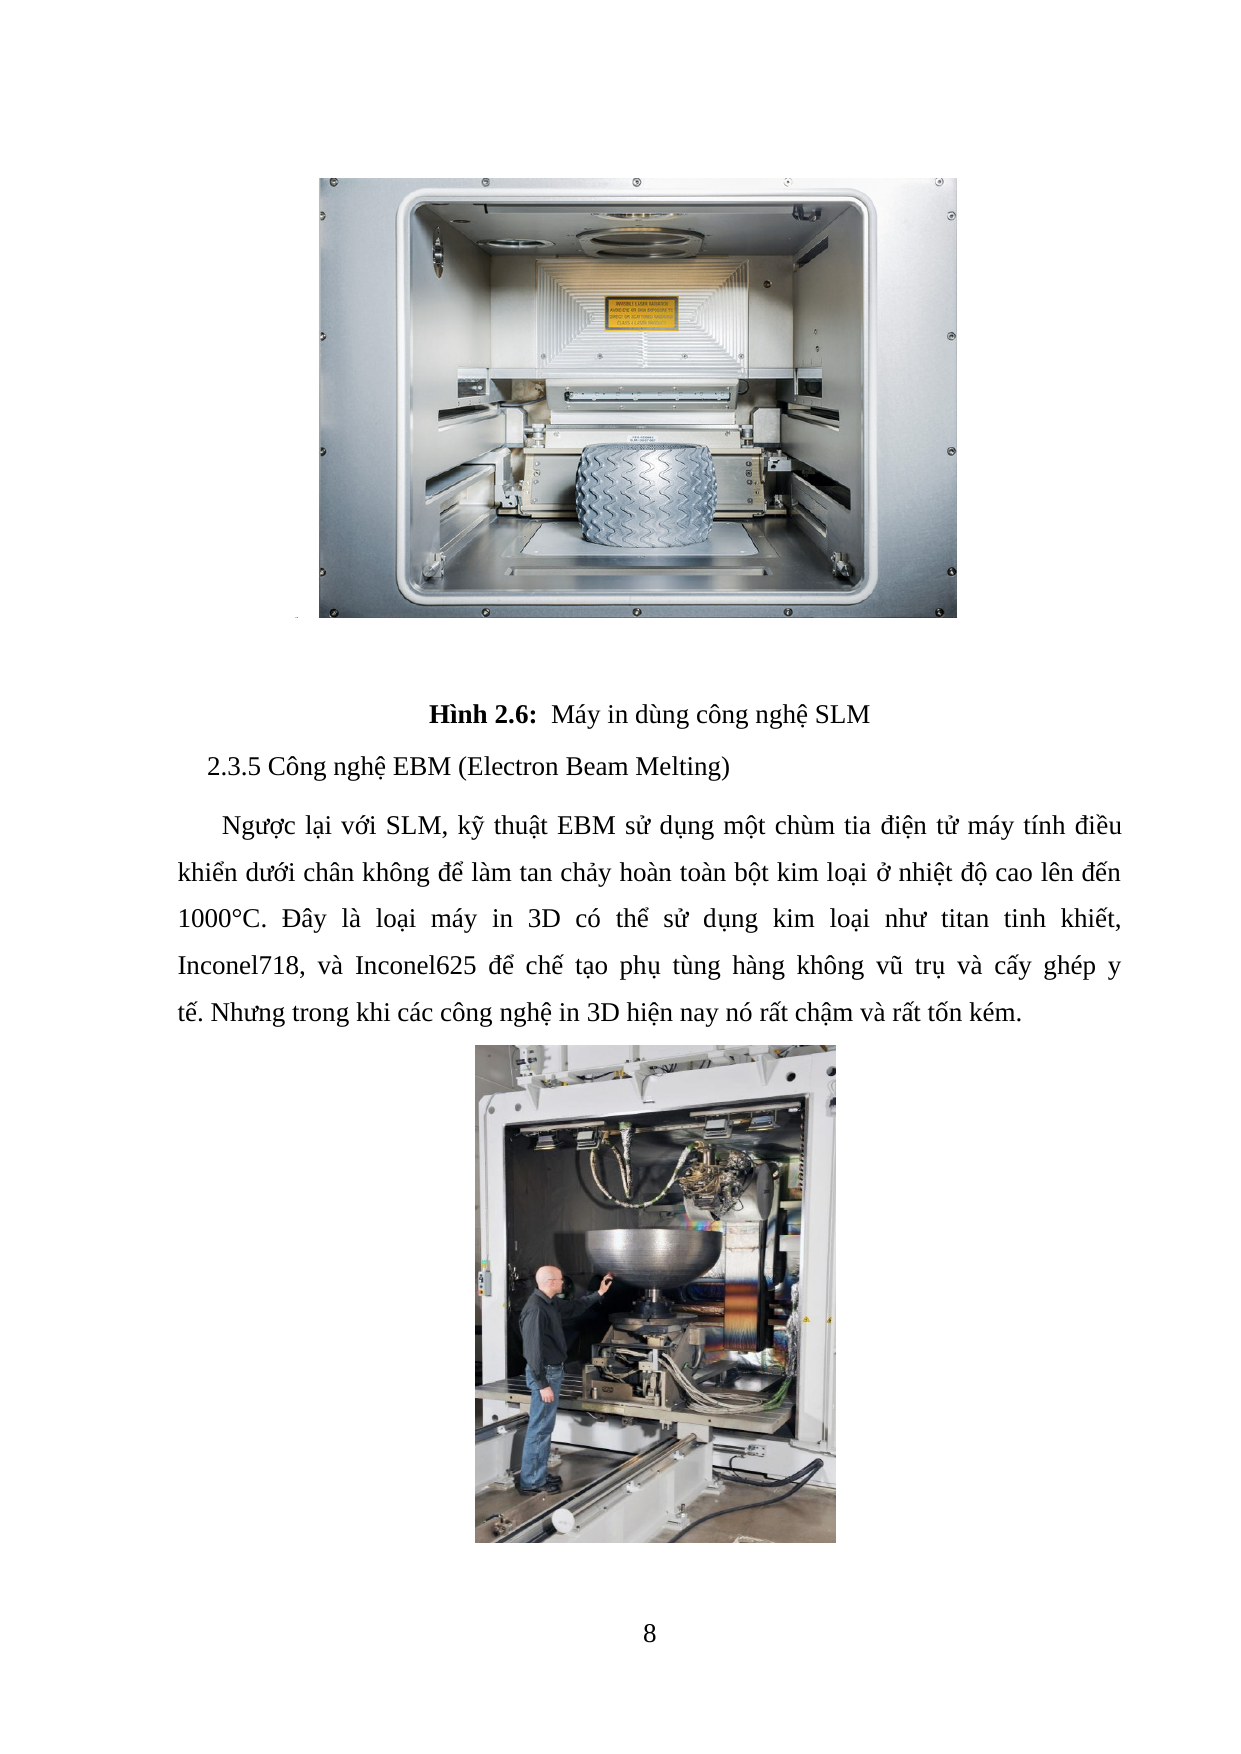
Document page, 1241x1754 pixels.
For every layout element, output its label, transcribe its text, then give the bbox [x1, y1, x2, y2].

picture [475, 1045, 836, 1543]
subtitle 2.3.5 Công nghệ EBM (Electron Beam Melting) [207, 750, 1122, 781]
text Ngược lại với SLM, kỹ thuật EBM sử dụng một chùm tia điện tử máy tính điều khiển dưới chân không để làm tan chảy hoàn toàn bột kim loại ở nhiệt độ cao lên đến 1000°C. Đây là loại máy in 3D có thể sử dụng kim loại như titan tinh khiết, Inconel718, và Inconel625 để chế tạo phụ tùng hàng không vũ trụ và cấy ghép y tế. Nhưng trong khi các công nghệ in 3D hiện nay nó rất chậm và rất tốn kém. [177, 809, 1122, 1027]
picture [295, 178, 975, 618]
